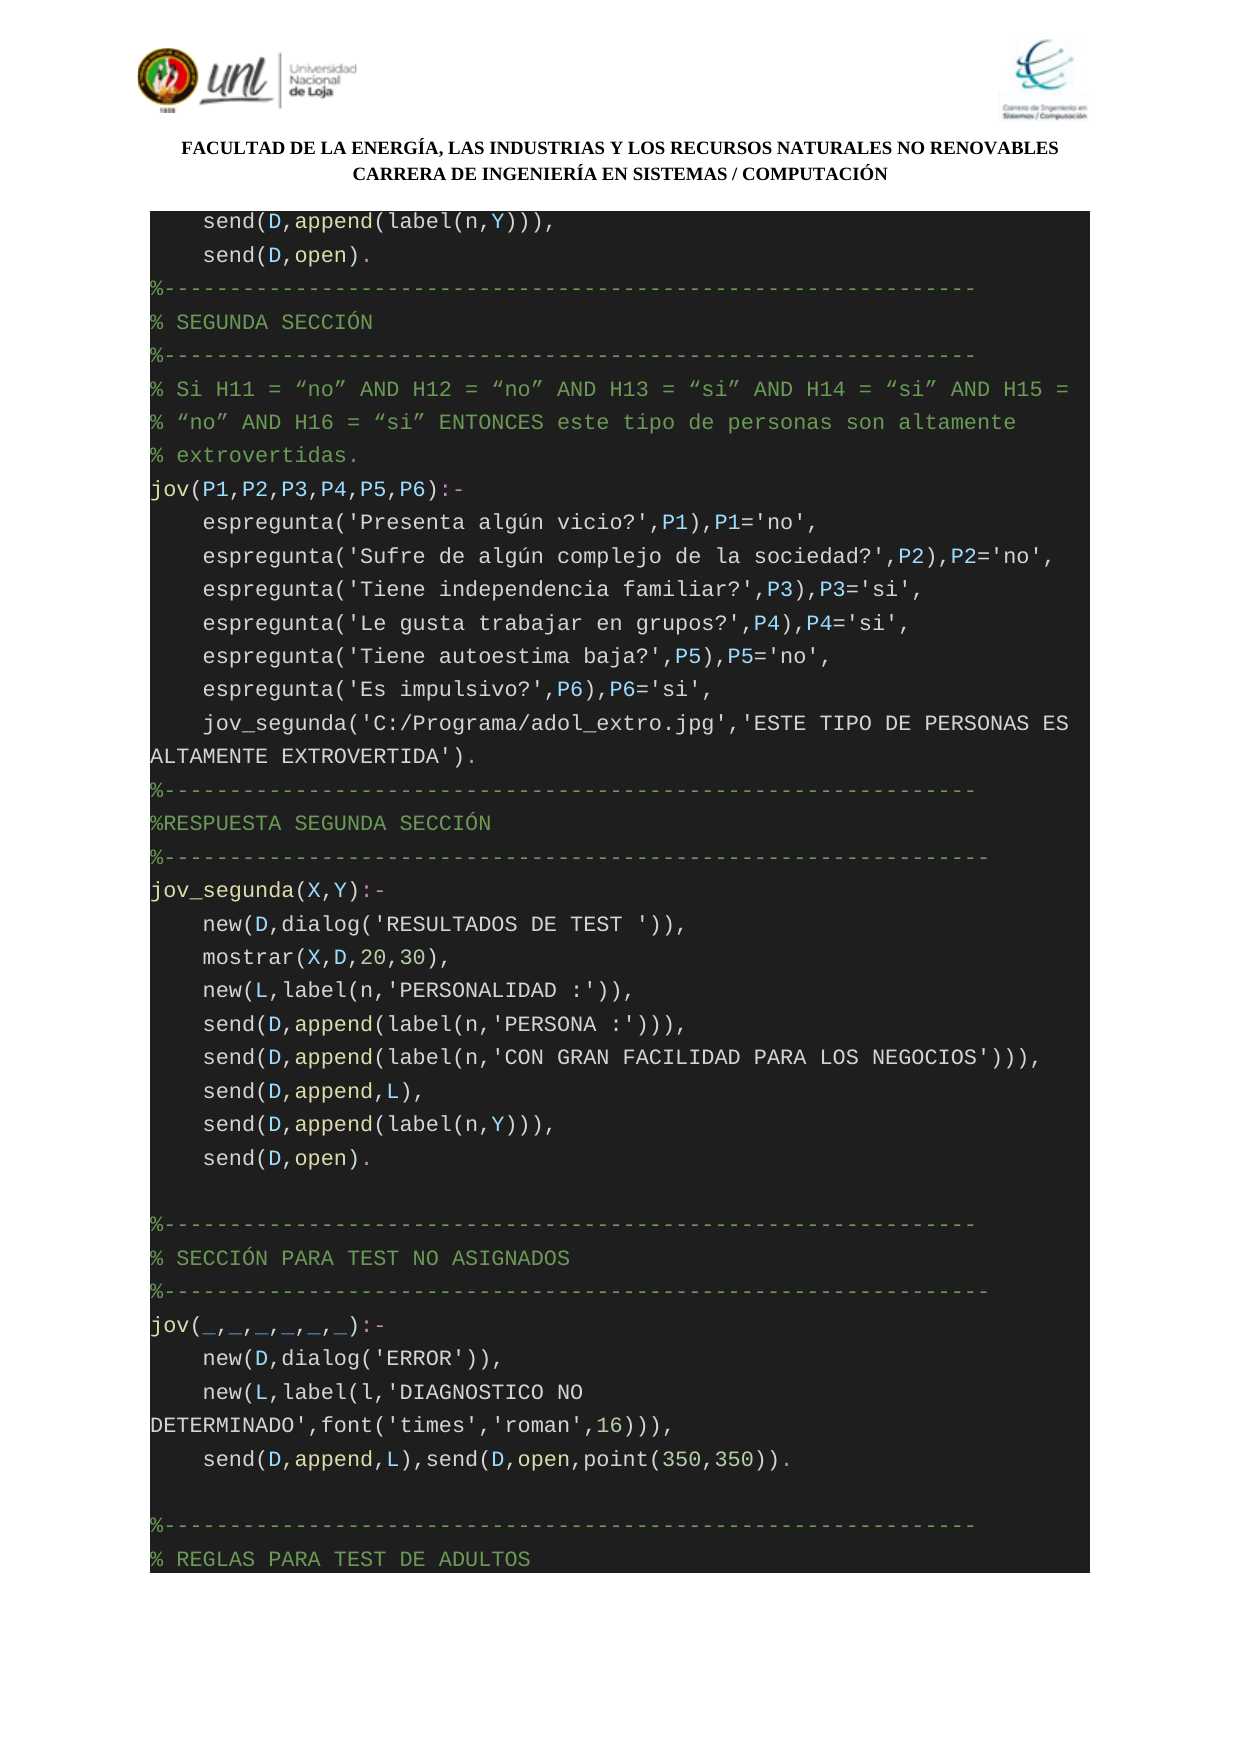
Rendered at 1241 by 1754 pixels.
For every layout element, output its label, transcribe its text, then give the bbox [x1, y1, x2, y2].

text send(D,append,L), [150, 1080, 1090, 1105]
text send(D,append(label(n,Y))), [150, 211, 1090, 235]
text espregunta('Presenta algún vicio?',P1),P1='no', [150, 511, 1090, 536]
text %--------------------------------------------------------------- [150, 846, 1090, 871]
text %-------------------------------------------------------------- [150, 277, 1090, 302]
text new(D,dialog('ERROR')), [150, 1347, 1090, 1372]
text send(D,append(label(n,'CON GRAN FACILIDAD PARA LOS NEGOCIOS'))), [150, 1046, 1090, 1071]
picture [137, 48, 357, 113]
text send(D,append,L),send(D,open,point(350,350)). [150, 1448, 1090, 1472]
text % “no” AND H16 = “si” ENTONCES este tipo de personas son altamente [150, 411, 1090, 436]
text %-------------------------------------------------------------- [150, 779, 1090, 804]
text espregunta('Tiene independencia familiar?',P3),P3='si', [150, 578, 1090, 603]
text espregunta('Le gusta trabajar en grupos?',P4),P4='si', [150, 612, 1090, 637]
text send(D,append(label(n,'PERSONA :'))), [150, 1013, 1090, 1038]
text %RESPUESTA SEGUNDA SECCIÓN [150, 812, 1090, 837]
text espregunta('Tiene autoestima baja?',P5),P5='no', [150, 645, 1090, 670]
text send(D,open). [150, 244, 1090, 269]
picture [998, 39, 1091, 122]
text %-------------------------------------------------------------- [150, 1214, 1090, 1238]
text espregunta('Es impulsivo?',P6),P6='si', [150, 679, 1090, 703]
text new(L,label(n,'PERSONALIDAD :')), [150, 979, 1090, 1004]
text % Si H11 = “no” AND H12 = “no” AND H13 = “si” AND H14 = “si” AND H15 = [150, 378, 1090, 402]
text send(D,open). [150, 1147, 1090, 1172]
text %--------------------------------------------------------------- [150, 1281, 1090, 1305]
text %-------------------------------------------------------------- [150, 344, 1090, 369]
text % extrovertidas. [150, 444, 1090, 469]
text new(D,dialog('RESULTADOS DE TEST ')), [150, 913, 1090, 937]
text new(L,label(l,'DIAGNOSTICO NO DETERMINADO',font('times','roman',16))), [150, 1381, 1090, 1439]
text jov(P1,P2,P3,P4,P5,P6):- [150, 478, 1090, 503]
text send(D,append(label(n,Y))), [150, 1113, 1090, 1138]
text jov_segunda('C:/Programa/adol_extro.jpg','ESTE TIPO DE PERSONAS ES ALTAMENTE EXTROVERTIDA'). [150, 712, 1090, 770]
text % SEGUNDA SECCIÓN [150, 311, 1090, 336]
text % SECCIÓN PARA TEST NO ASIGNADOS [150, 1247, 1090, 1272]
text mostrar(X,D,20,30), [150, 946, 1090, 971]
text jov_segunda(X,Y):- [150, 879, 1090, 904]
text % REGLAS PARA TEST DE ADULTOS [150, 1548, 1090, 1573]
text %-------------------------------------------------------------- [150, 1514, 1090, 1539]
text jov(_,_,_,_,_,_):- [150, 1314, 1090, 1339]
text espregunta('Sufre de algún complejo de la sociedad?',P2),P2='no', [150, 545, 1090, 570]
